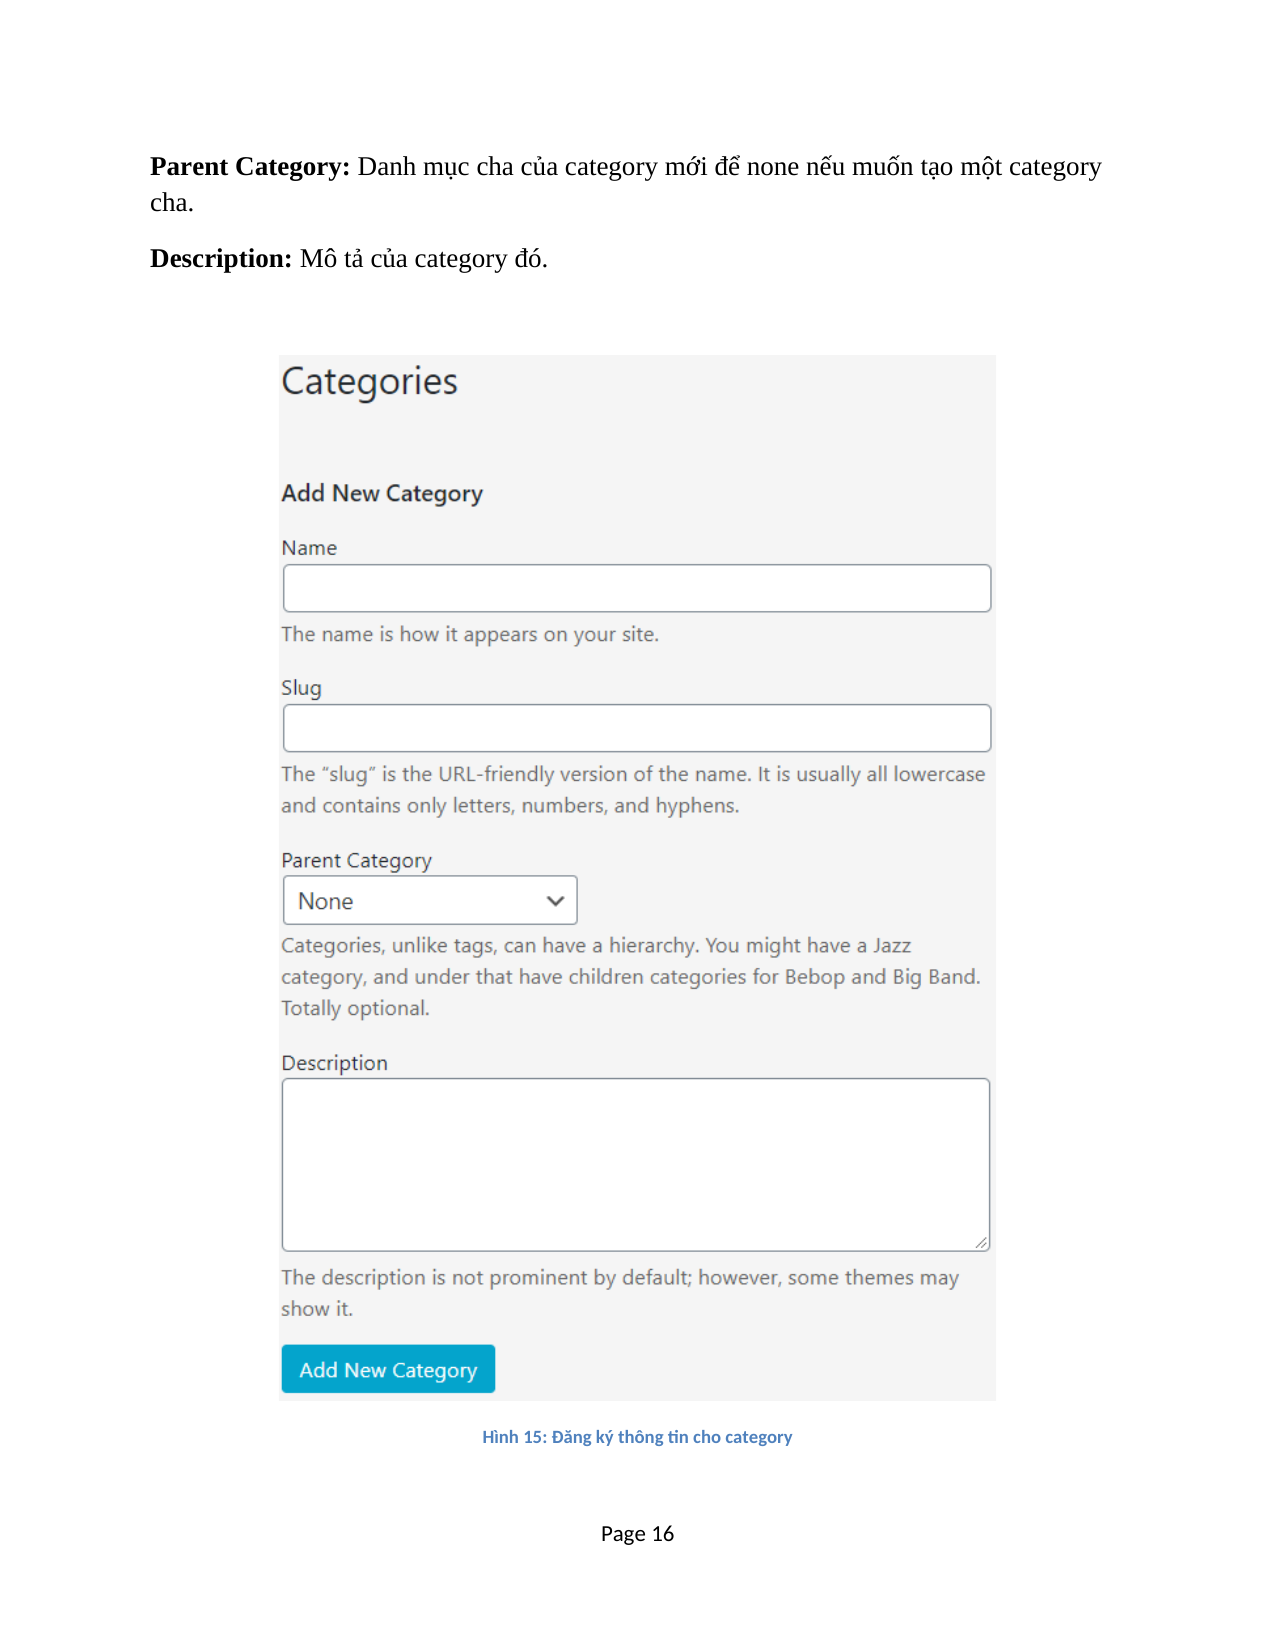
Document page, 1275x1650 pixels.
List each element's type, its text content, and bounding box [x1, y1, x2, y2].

text Parent Category: Danh mục cha của category mới để none nếu muốn tạo một category cha. [150, 150, 1125, 217]
text Description: Mô tả của category đó. [150, 242, 1125, 273]
picture [278, 355, 997, 1401]
